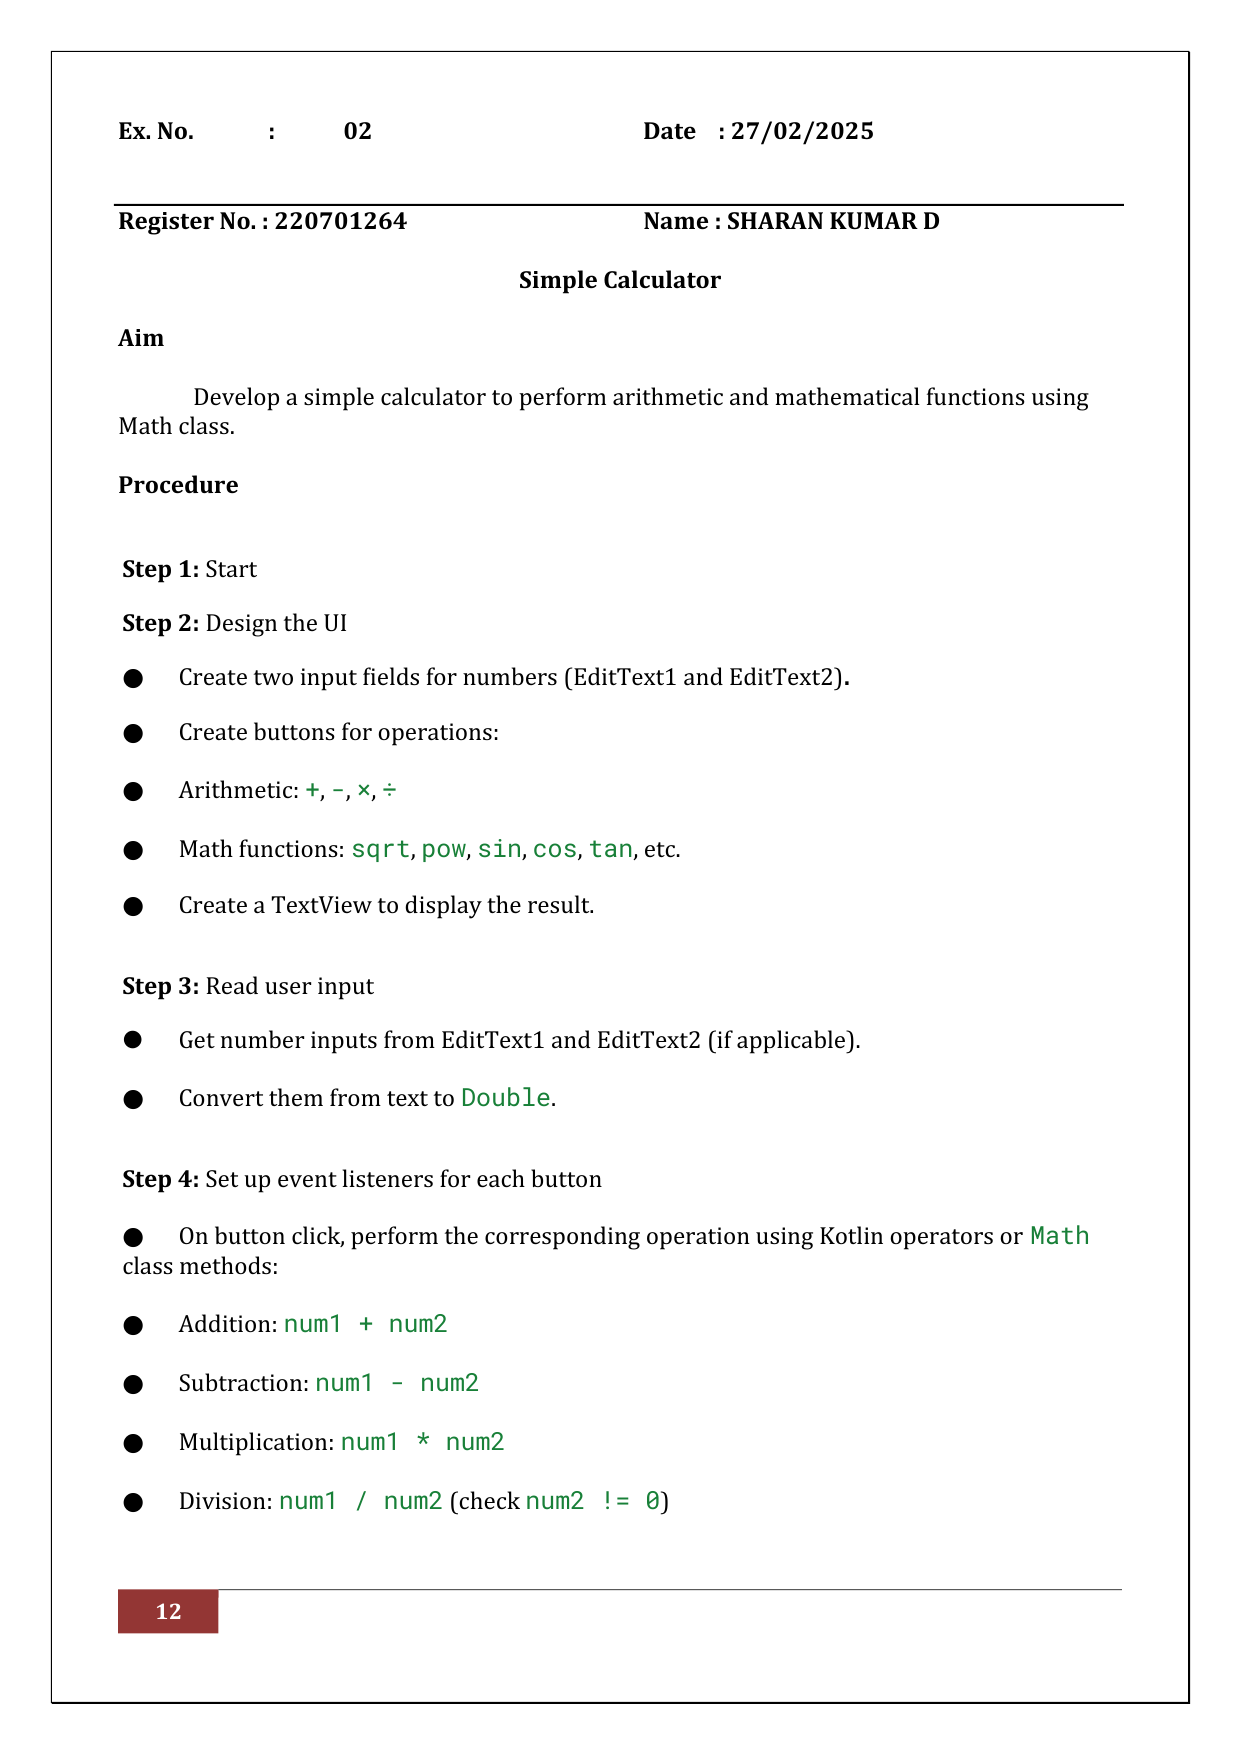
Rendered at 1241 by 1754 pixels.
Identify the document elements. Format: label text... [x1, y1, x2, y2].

list Arithmetic: +, -, ×, ÷ [122, 772, 1137, 831]
list Addition: num1 + num2 [122, 1306, 1137, 1365]
text Simple Calculator [104, 264, 1136, 294]
list Create buttons for operations: [122, 717, 1137, 772]
list Create two input fields for numbers (EditText1 and EditText2). [122, 662, 1137, 717]
text Ex. No. : 02 Date : 27/02/2025 [118, 116, 1137, 145]
text Step 2: Design the UI [122, 607, 1137, 637]
text Step 1: Start [122, 553, 1137, 582]
text Step 4: Set up event listeners for each button [122, 1164, 1137, 1193]
text Step 3: Read user input [122, 970, 1137, 999]
list Get number inputs from EditText1 and EditText2 (if applicable). [122, 1024, 1137, 1080]
list Create a TextView to display the result. [122, 890, 1137, 945]
list Math functions: sqrt, pow, sin, cos, tan, etc. [122, 831, 1137, 890]
list Convert them from text to Double. [122, 1080, 1137, 1139]
text Register No. : 220701264 Name : SHARAN KUMAR D [118, 175, 1137, 235]
text Aim [118, 323, 1137, 352]
list On button click, perform the corresponding operation using Kotlin operators or Math class methods: [122, 1218, 1137, 1306]
text Develop a simple calculator to perform arithmetic and mathematical functions using Math class. [118, 382, 1137, 440]
list Multiplication: num1 * num2 [122, 1424, 1137, 1483]
list Subtraction: num1 - num2 [122, 1365, 1137, 1424]
text Procedure [118, 469, 1137, 499]
list Division: num1 / num2 (check num2 != 0) [122, 1483, 1137, 1542]
